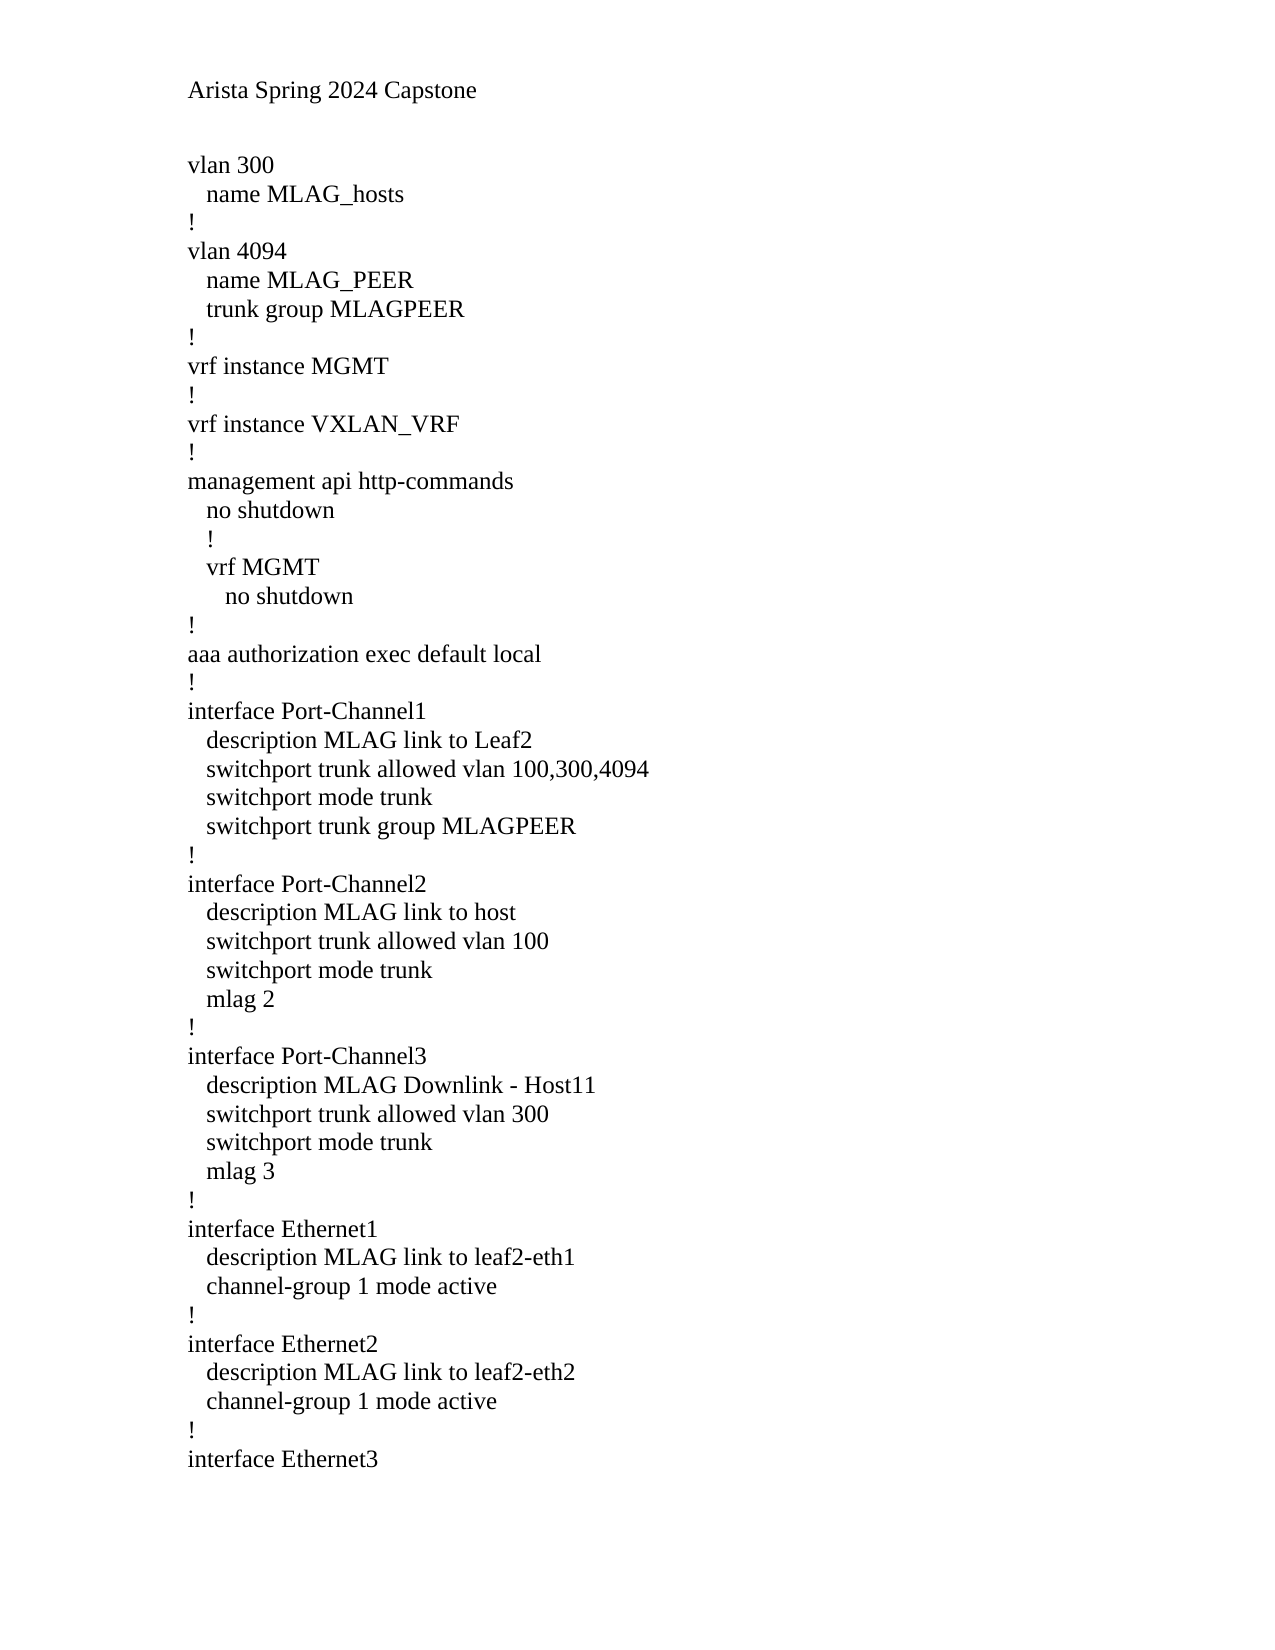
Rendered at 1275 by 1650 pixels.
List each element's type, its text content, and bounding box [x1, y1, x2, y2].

text name MLAG_PEER [187, 265, 1087, 294]
text description MLAG link to host [187, 897, 1087, 926]
text aaa authorization exec default local [187, 639, 1087, 667]
text ! [187, 1012, 1087, 1041]
text interface Port-Channel3 [187, 1041, 1087, 1070]
text switchport trunk allowed vlan 100 [187, 926, 1087, 955]
text management api http-commands [187, 466, 1087, 495]
text interface Port-Channel1 [187, 696, 1087, 725]
text switchport trunk group MLAGPEER [187, 811, 1087, 840]
text ! [187, 667, 1087, 696]
text switchport mode trunk [187, 782, 1087, 811]
text no shutdown [187, 495, 1087, 524]
text trunk group MLAGPEER [187, 294, 1087, 322]
text mlag 2 [187, 984, 1087, 1012]
text channel-group 1 mode active [187, 1386, 1087, 1415]
text description MLAG link to Leaf2 [187, 725, 1087, 754]
text vrf MGMT [187, 552, 1087, 581]
text ! [187, 1185, 1087, 1214]
text vrf instance MGMT [187, 351, 1087, 380]
text vrf instance VXLAN_VRF [187, 409, 1087, 437]
text interface Ethernet1 [187, 1214, 1087, 1242]
text ! [187, 524, 1087, 552]
text ! [187, 1415, 1087, 1444]
text switchport mode trunk [187, 1127, 1087, 1156]
text description MLAG Downlink - Host11 [187, 1070, 1087, 1099]
text interface Ethernet2 [187, 1329, 1087, 1357]
text switchport trunk allowed vlan 100,300,4094 [187, 754, 1087, 782]
text ! [187, 1300, 1087, 1329]
text no shutdown [187, 581, 1087, 610]
text ! [187, 380, 1087, 409]
text interface Ethernet3 [187, 1444, 1087, 1472]
text vlan 4094 [187, 236, 1087, 265]
text ! [187, 437, 1087, 466]
text description MLAG link to leaf2-eth2 [187, 1357, 1087, 1386]
text mlag 3 [187, 1156, 1087, 1185]
text ! [187, 840, 1087, 869]
text switchport mode trunk [187, 955, 1087, 984]
text ! [187, 207, 1087, 236]
text vlan 300 [187, 150, 1087, 179]
text ! [187, 610, 1087, 639]
text ! [187, 322, 1087, 351]
text switchport trunk allowed vlan 300 [187, 1099, 1087, 1127]
text name MLAG_hosts [187, 179, 1087, 207]
text description MLAG link to leaf2-eth1 [187, 1242, 1087, 1271]
text interface Port-Channel2 [187, 869, 1087, 897]
text channel-group 1 mode active [187, 1271, 1087, 1300]
